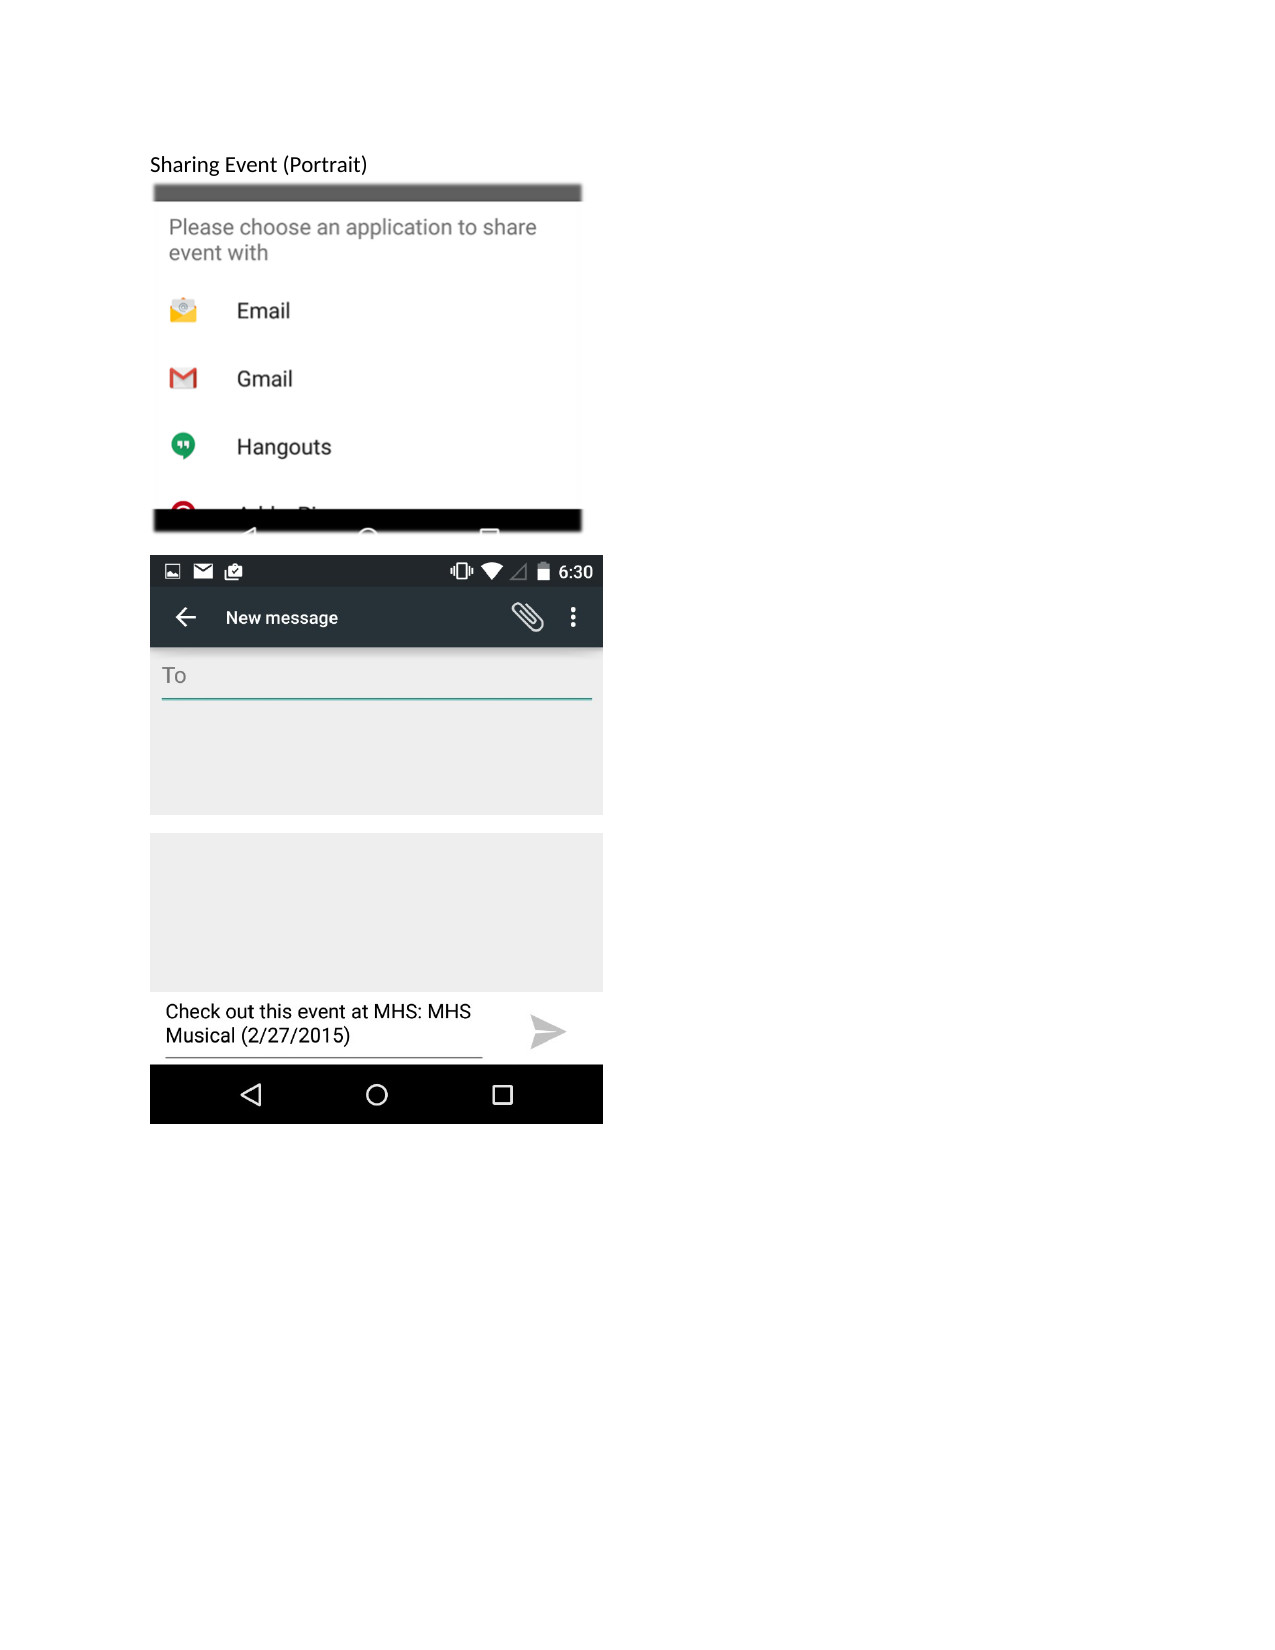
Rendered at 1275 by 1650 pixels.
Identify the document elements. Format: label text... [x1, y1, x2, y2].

picture [150, 833, 603, 1124]
text Sharing Event (Portrait) [150, 150, 1130, 178]
picture [149, 179, 587, 537]
picture [150, 555, 603, 815]
